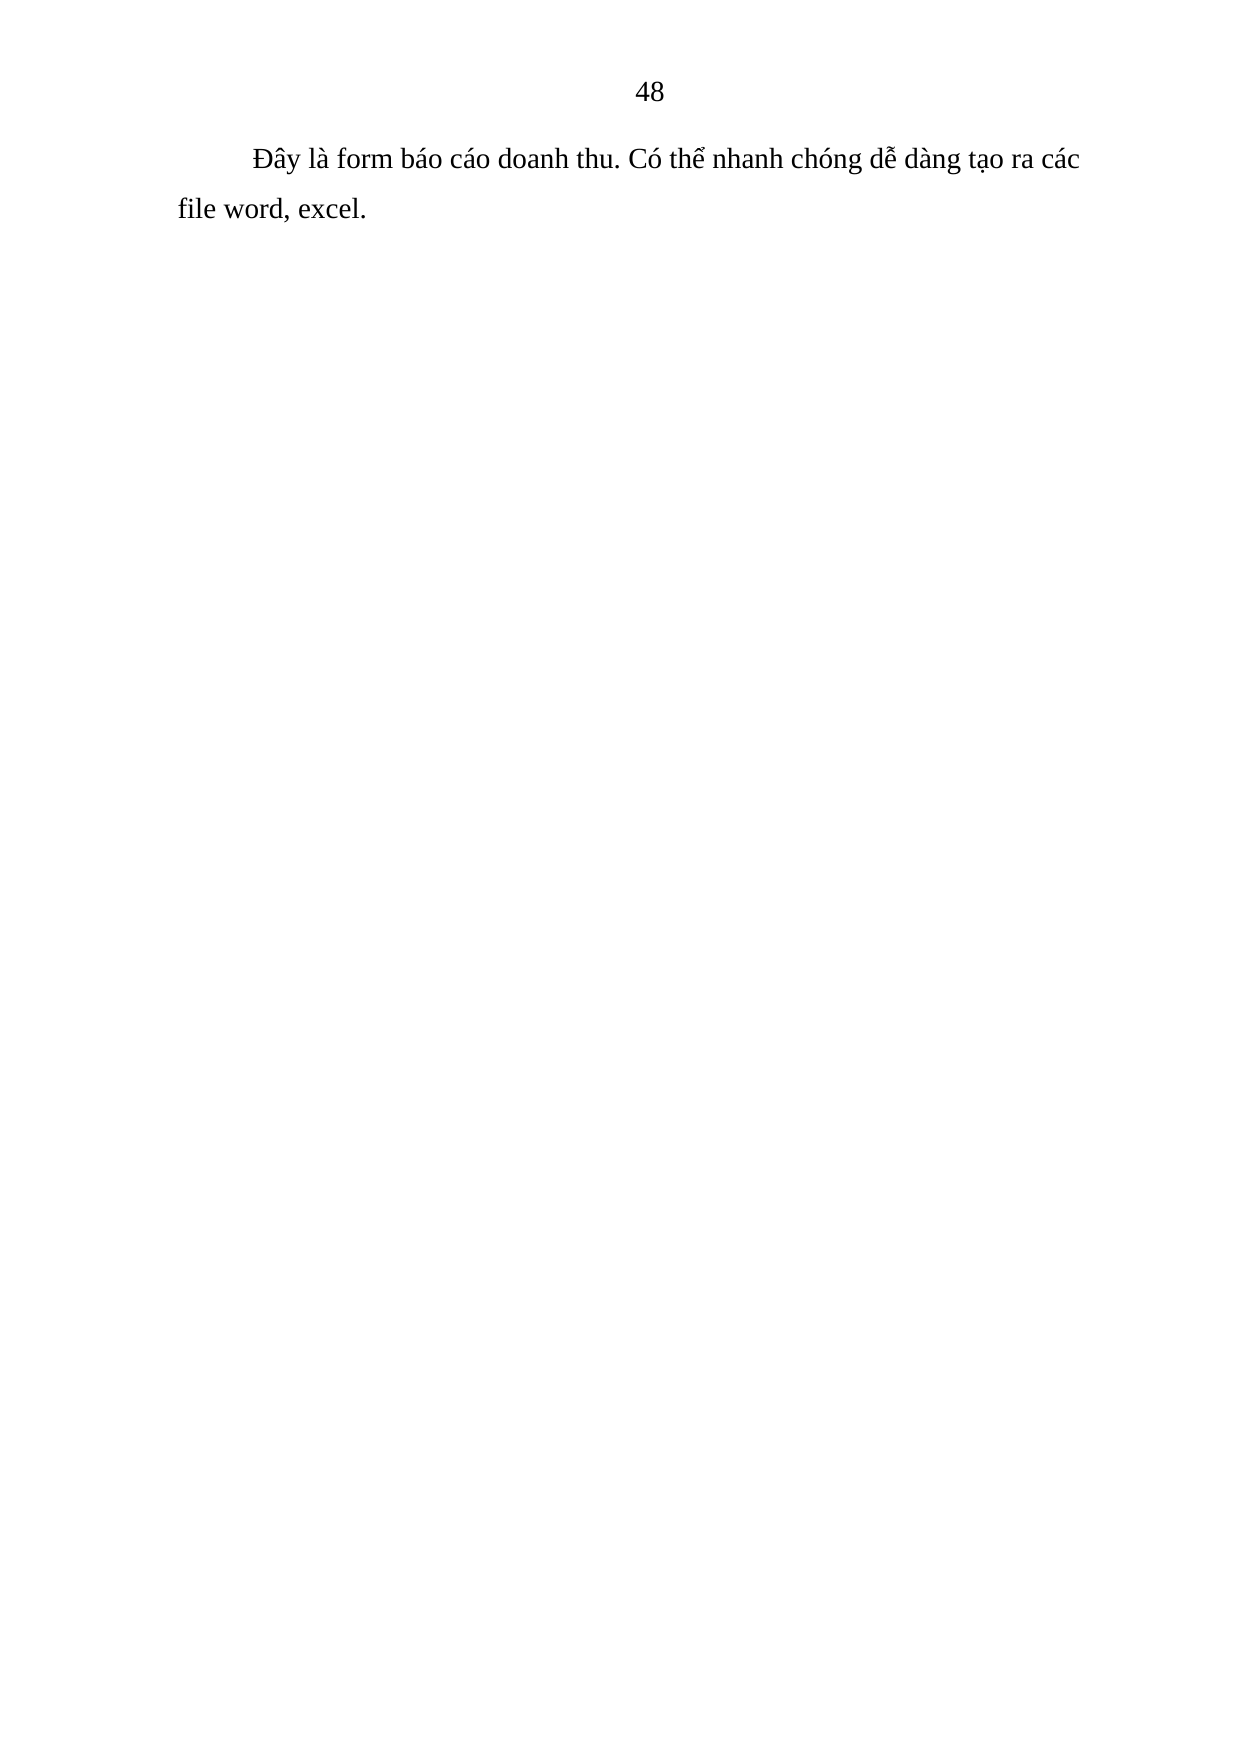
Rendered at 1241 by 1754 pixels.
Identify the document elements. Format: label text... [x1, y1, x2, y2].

text Đây là form báo cáo doanh thu. Có thể nhanh chóng dễ dàng tạo ra các file word, excel. [177, 141, 1122, 225]
